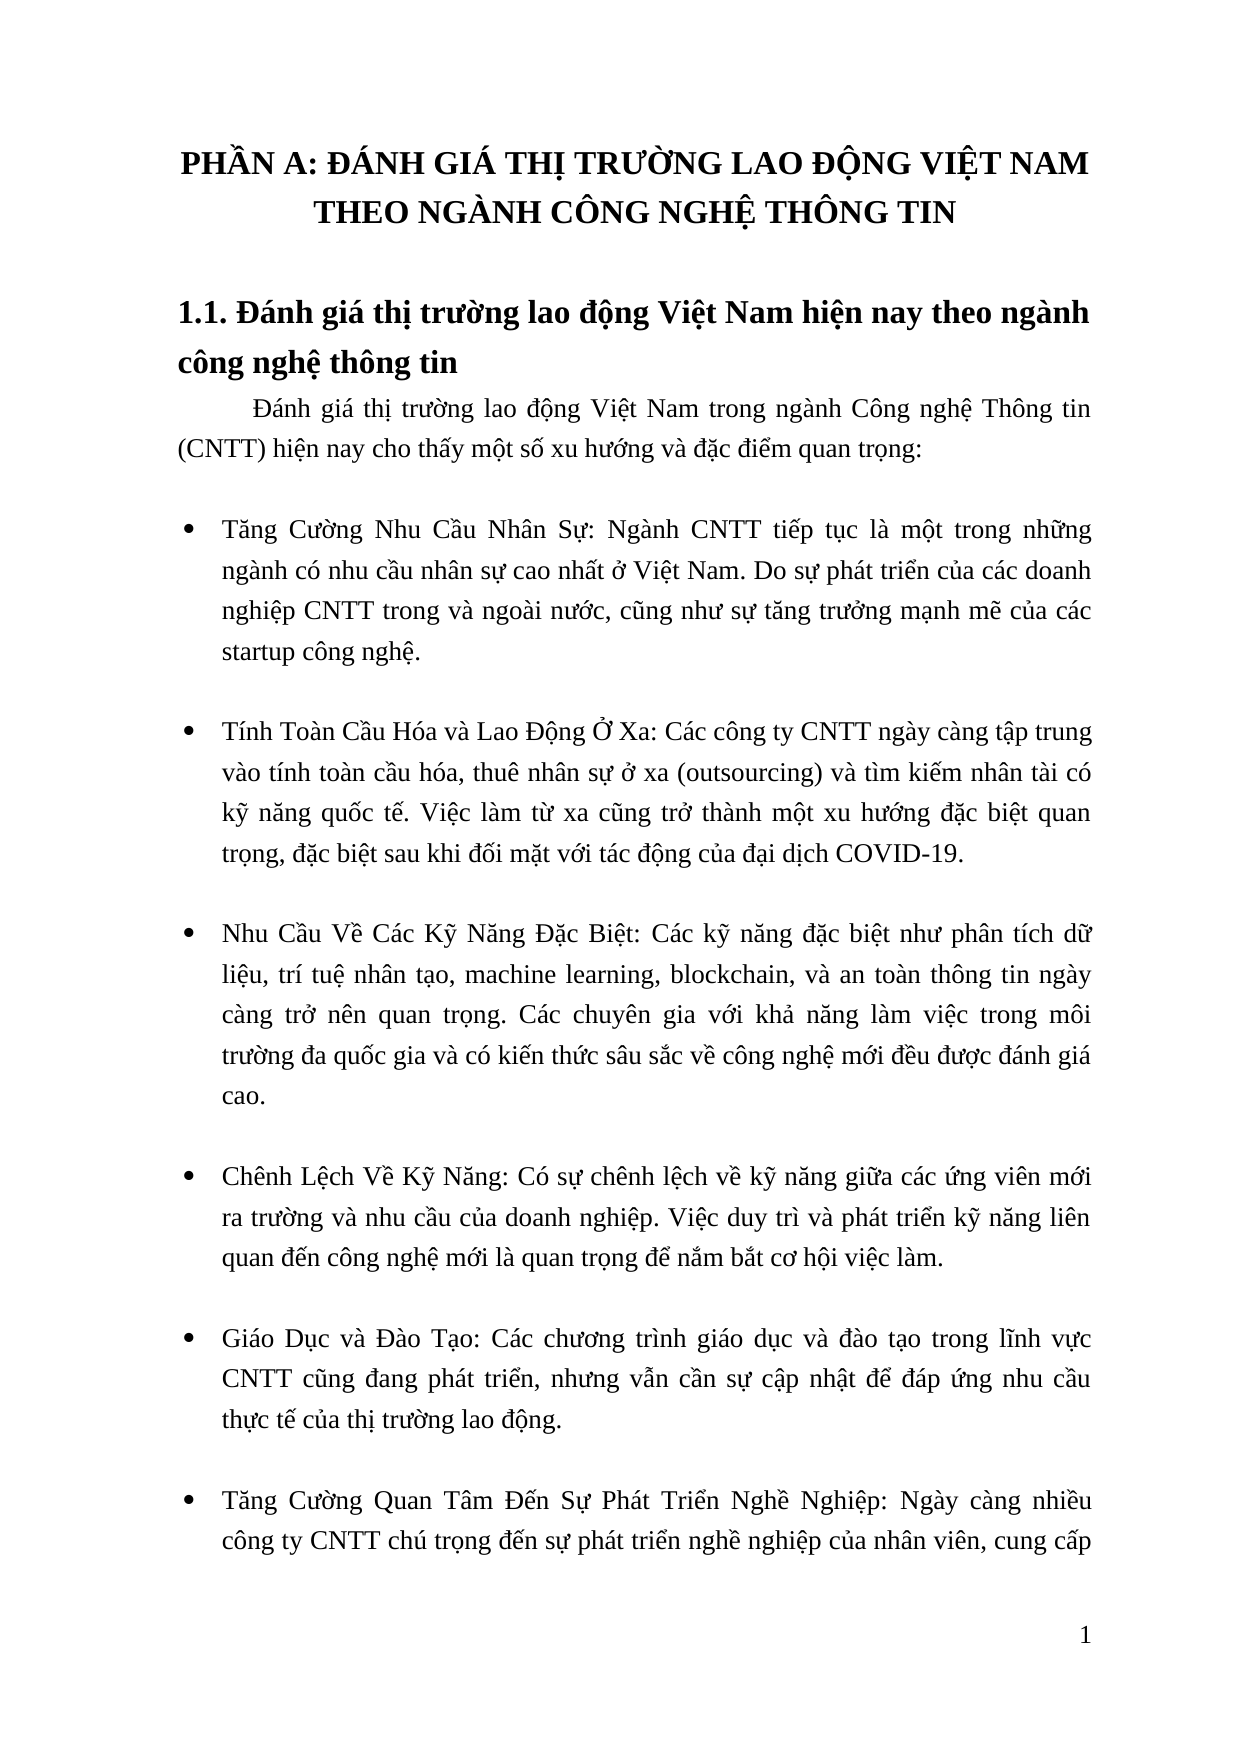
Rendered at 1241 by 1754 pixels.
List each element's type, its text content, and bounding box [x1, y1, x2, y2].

list Nhu Cầu Về Các Kỹ Năng Đặc Biệt: Các kỹ năng đặc biệt như phân tích dữ liệu, trí tuệ nhân tạo, machine learning, blockchain, và an toàn thông tin ngày càng trở nên quan trọng. Các chuyên gia với khả năng làm việc trong môi trường đa quốc gia và có kiến thức sâu sắc về công nghệ mới đều được đánh giá cao. [184, 918, 1092, 1111]
text 1.1. Đánh giá thị trường lao động Việt Nam hiện nay theo ngành công nghệ thông tin [177, 292, 1092, 381]
list Chênh Lệch Về Kỹ Năng: Có sự chênh lệch về kỹ năng giữa các ứng viên mới ra trường và nhu cầu của doanh nghiệp. Việc duy trì và phát triển kỹ năng liên quan đến công nghệ mới là quan trọng để nắm bắt cơ hội việc làm. [184, 1160, 1092, 1272]
text PHẦN A: ĐÁNH GIÁ THỊ TRƯỜNG LAO ĐỘNG VIỆT NAM THEO NGÀNH CÔNG NGHỆ THÔNG TIN [177, 143, 1092, 231]
list Tăng Cường Nhu Cầu Nhân Sự: Ngành CNTT tiếp tục là một trong những ngành có nhu cầu nhân sự cao nhất ở Việt Nam. Do sự phát triển của các doanh nghiệp CNTT trong và ngoài nước, cũng như sự tăng trưởng mạnh mẽ của các startup công nghệ. [184, 513, 1092, 666]
list Giáo Dục và Đào Tạo: Các chương trình giáo dục và đào tạo trong lĩnh vực CNTT cũng đang phát triển, nhưng vẫn cần sự cập nhật để đáp ứng nhu cầu thực tế của thị trường lao động. [184, 1322, 1092, 1434]
list Tính Toàn Cầu Hóa và Lao Động Ở Xa: Các công ty CNTT ngày càng tập trung vào tính toàn cầu hóa, thuê nhân sự ở xa (outsourcing) và tìm kiếm nhân tài có kỹ năng quốc tế. Việc làm từ xa cũng trở thành một xu hướng đặc biệt quan trọng, đặc biệt sau khi đối mặt với tác động của đại dịch COVID-19. [184, 715, 1092, 868]
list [184, 1484, 1092, 1555]
text Đánh giá thị trường lao động Việt Nam trong ngành Công nghệ Thông tin (CNTT) hiện nay cho thấy một số xu hướng và đặc điểm quan trọng: [177, 392, 1092, 463]
